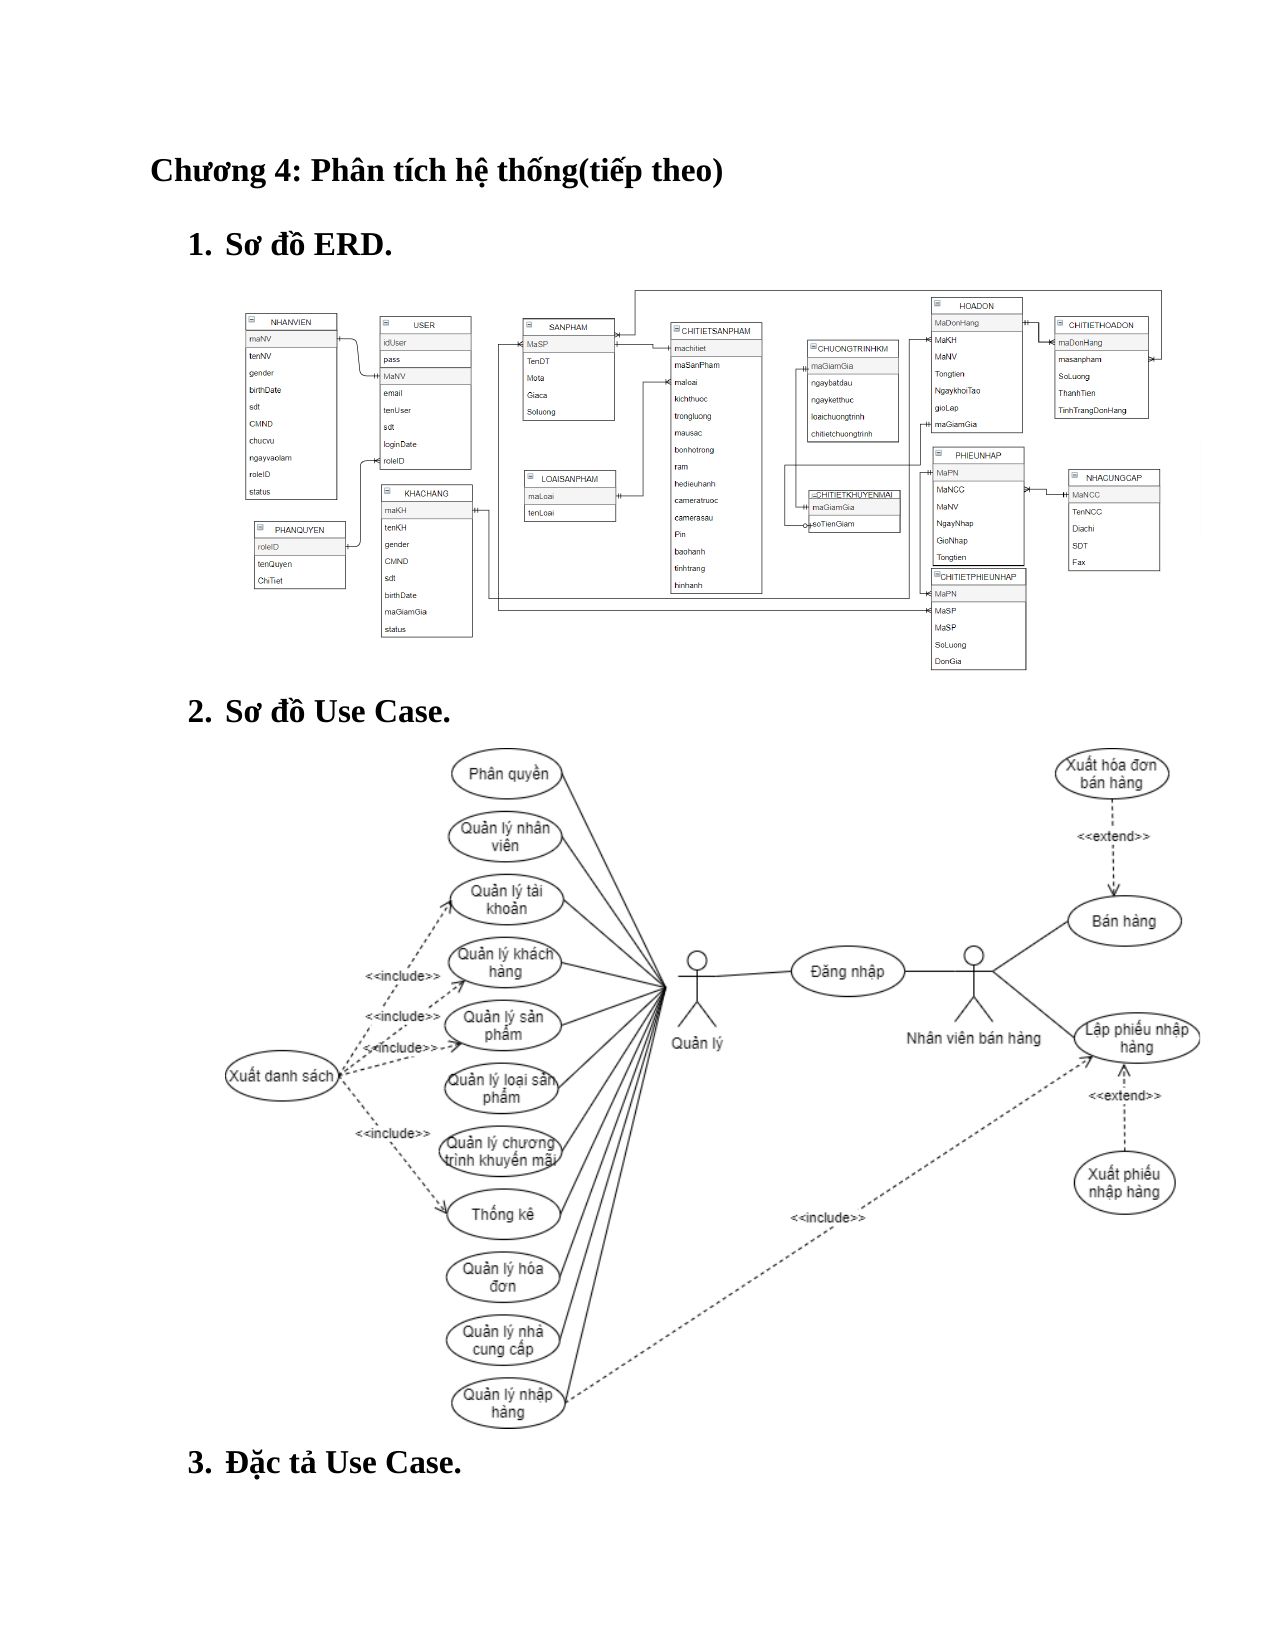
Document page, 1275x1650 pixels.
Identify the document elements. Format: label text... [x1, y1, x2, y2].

picture [225, 281, 1200, 677]
text Chương 4: Phân tích hệ thống(tiếp theo) [150, 150, 1125, 188]
list Sơ đồ ERD. [187, 224, 1125, 262]
list Sơ đồ Use Case. [187, 691, 1125, 729]
picture [225, 748, 1200, 1429]
list Đặc tả Use Case. [187, 1442, 1125, 1481]
